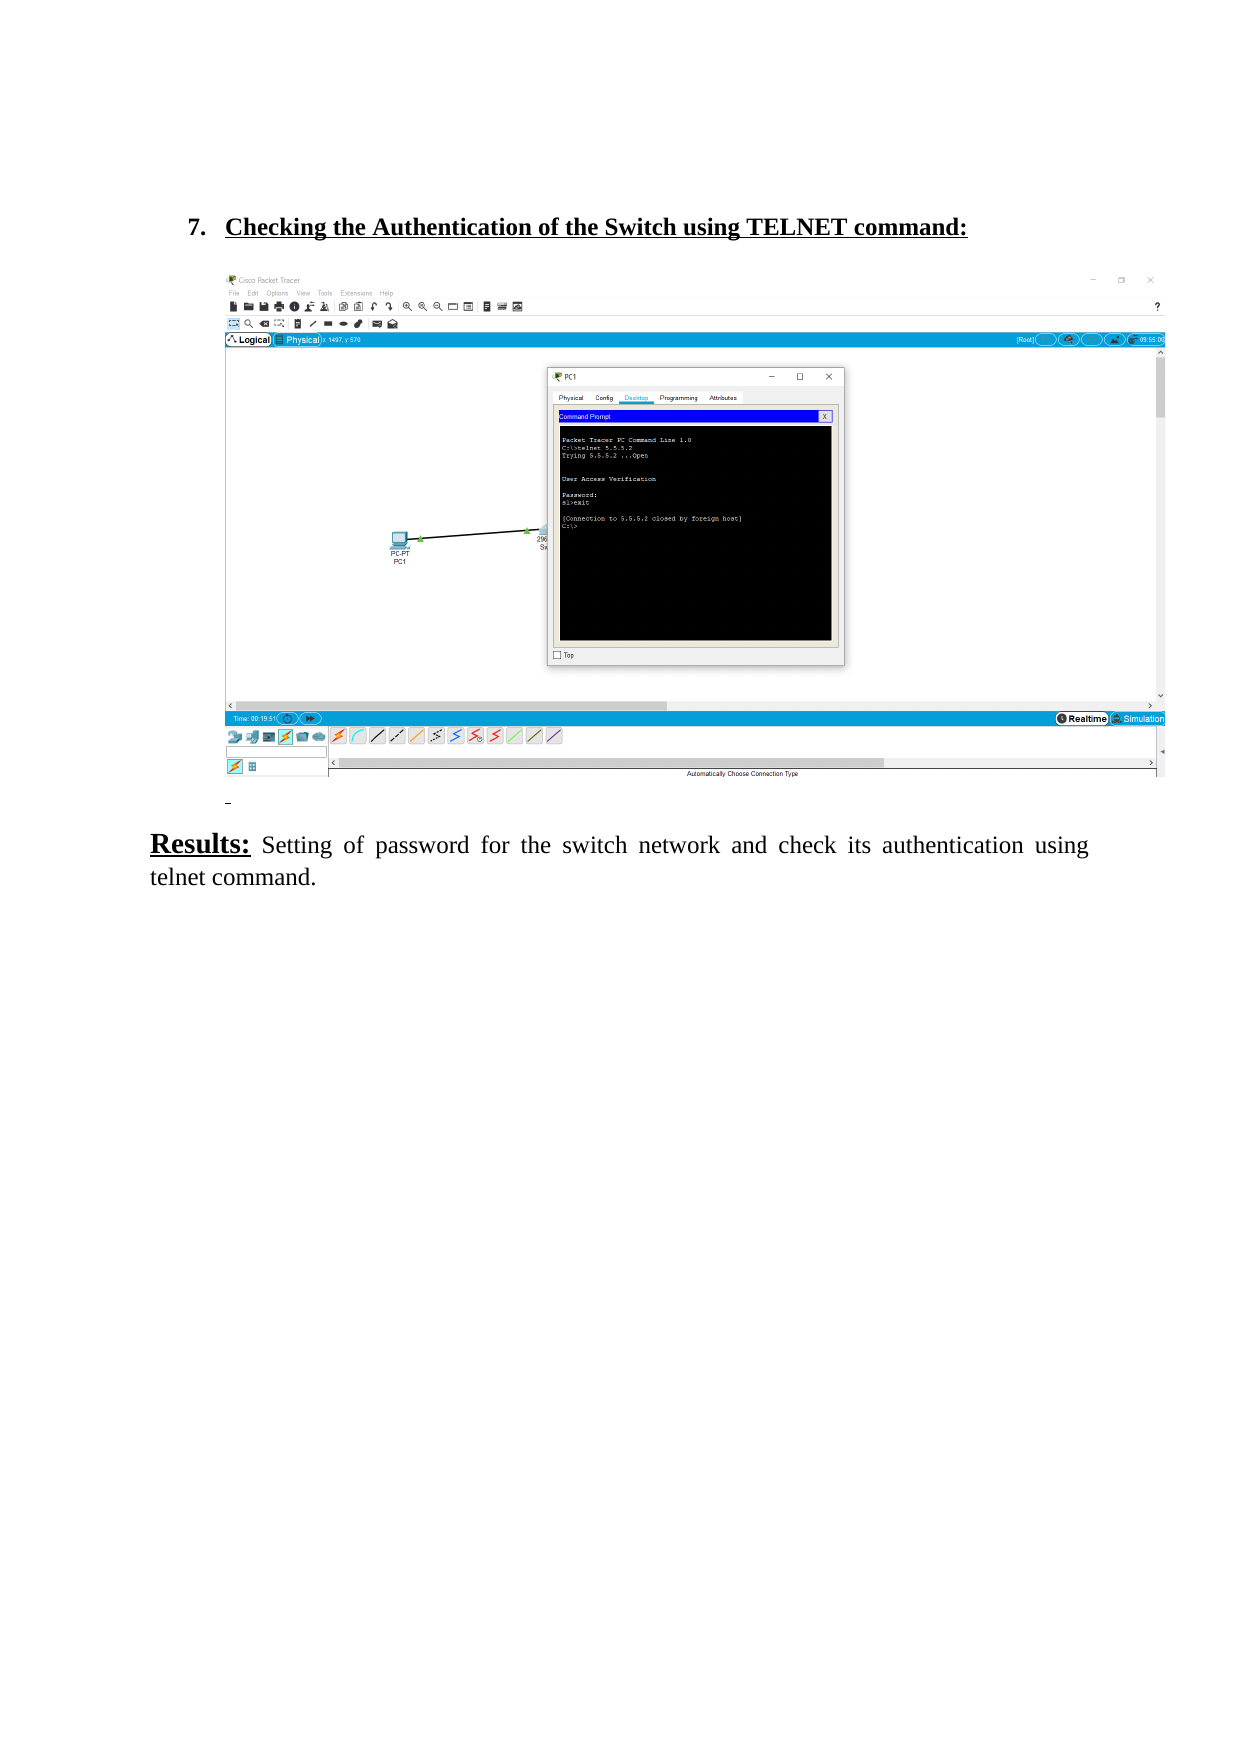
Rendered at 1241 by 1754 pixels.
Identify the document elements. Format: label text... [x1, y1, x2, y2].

list Checking the Authentication of the Switch using TELNET command: [187, 212, 1090, 241]
picture [225, 273, 1166, 777]
picture [1065, 336, 1072, 343]
text Results: Setting of password for the switch network and check its authentication using telnet command. [150, 826, 1090, 891]
